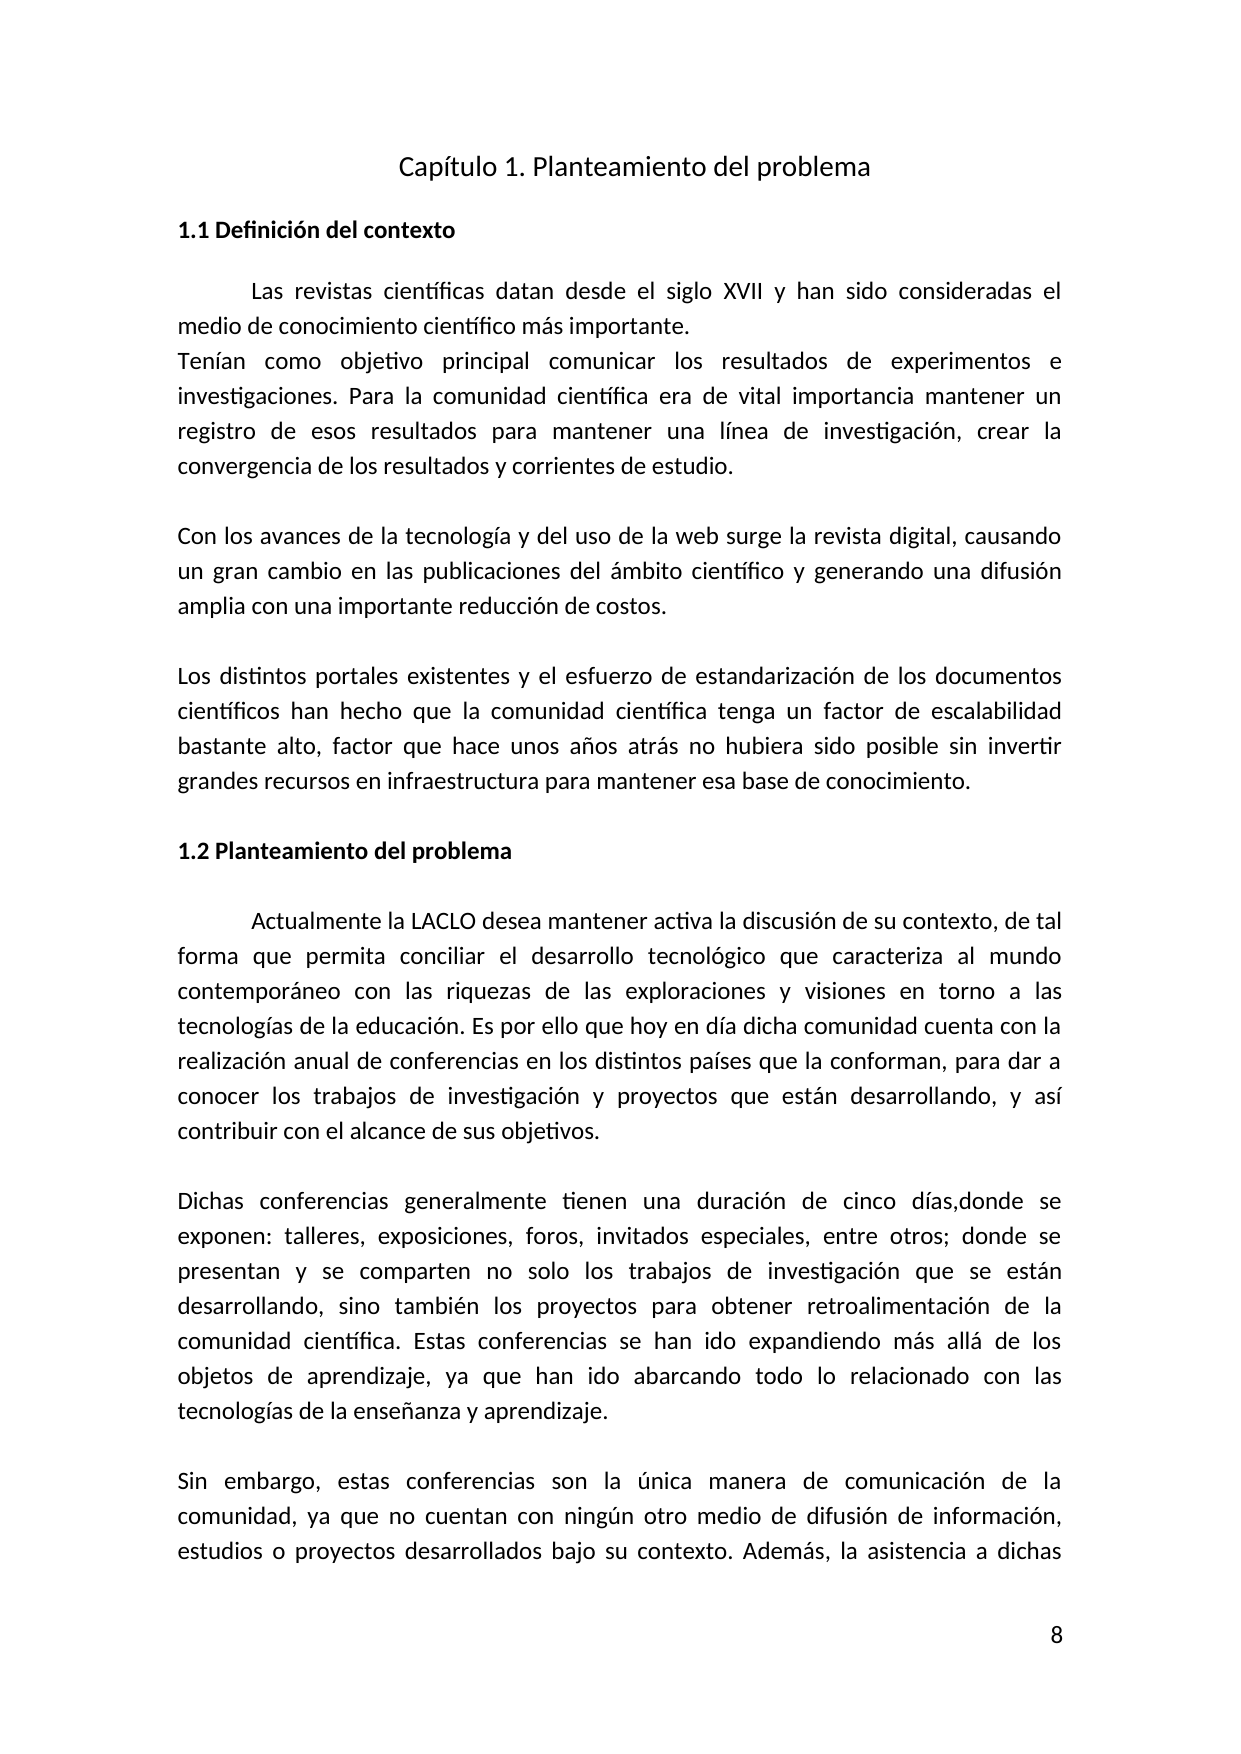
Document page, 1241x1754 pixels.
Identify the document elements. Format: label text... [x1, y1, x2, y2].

text Dichas conferencias generalmente tienen una duración de cinco días,donde se exponen: talleres, exposiciones, foros, invitados especiales, entre otros; donde se presentan y se comparten no solo los trabajos de investigación que se están desarrollando, sino también los proyectos para obtener retroalimentación de la comunidad científica. Estas conferencias se han ido expandiendo más allá de los objetos de aprendizaje, ya que han ido abarcando todo lo relacionado con las tecnologías de la enseñanza y aprendizaje. [177, 1185, 1063, 1425]
text Tenían como objetivo principal comunicar los resultados de experimentos e investigaciones. Para la comunidad científica era de vital importancia mantener un registro de esos resultados para mantener una línea de investigación, crear la convergencia de los resultados y corrientes de estudio. [177, 345, 1063, 480]
text Capítulo 1. Planteamiento del problema [325, 148, 1063, 183]
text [177, 1465, 1063, 1565]
text 1.2 Planteamiento del problema [177, 835, 1063, 865]
text Con los avances de la tecnología y del uso de la web surge la revista digital, causando un gran cambio en las publicaciones del ámbito científico y generando una difusión amplia con una importante reducción de costos. [177, 520, 1063, 620]
text Los distintos portales existentes y el esfuerzo de estandarización de los documentos científicos han hecho que la comunidad científica tenga un factor de escalabilidad bastante alto, factor que hace unos años atrás no hubiera sido posible sin invertir grandes recursos en infraestructura para mantener esa base de conocimiento. [177, 660, 1063, 795]
text Las revistas científicas datan desde el siglo XVII y han sido consideradas el medio de conocimiento científico más importante. [177, 275, 1063, 340]
text Actualmente la LACLO desea mantener activa la discusión de su contexto, de tal forma que permita conciliar el desarrollo tecnológico que caracteriza al mundo contemporáneo con las riquezas de las exploraciones y visiones en torno a las tecnologías de la educación. Es por ello que hoy en día dicha comunidad cuenta con la realización anual de conferencias en los distintos países que la conforman, para dar a conocer los trabajos de investigación y proyectos que están desarrollando, y así contribuir con el alcance de sus objetivos. [177, 905, 1063, 1145]
text 1.1 Definición del contexto [177, 214, 1063, 244]
